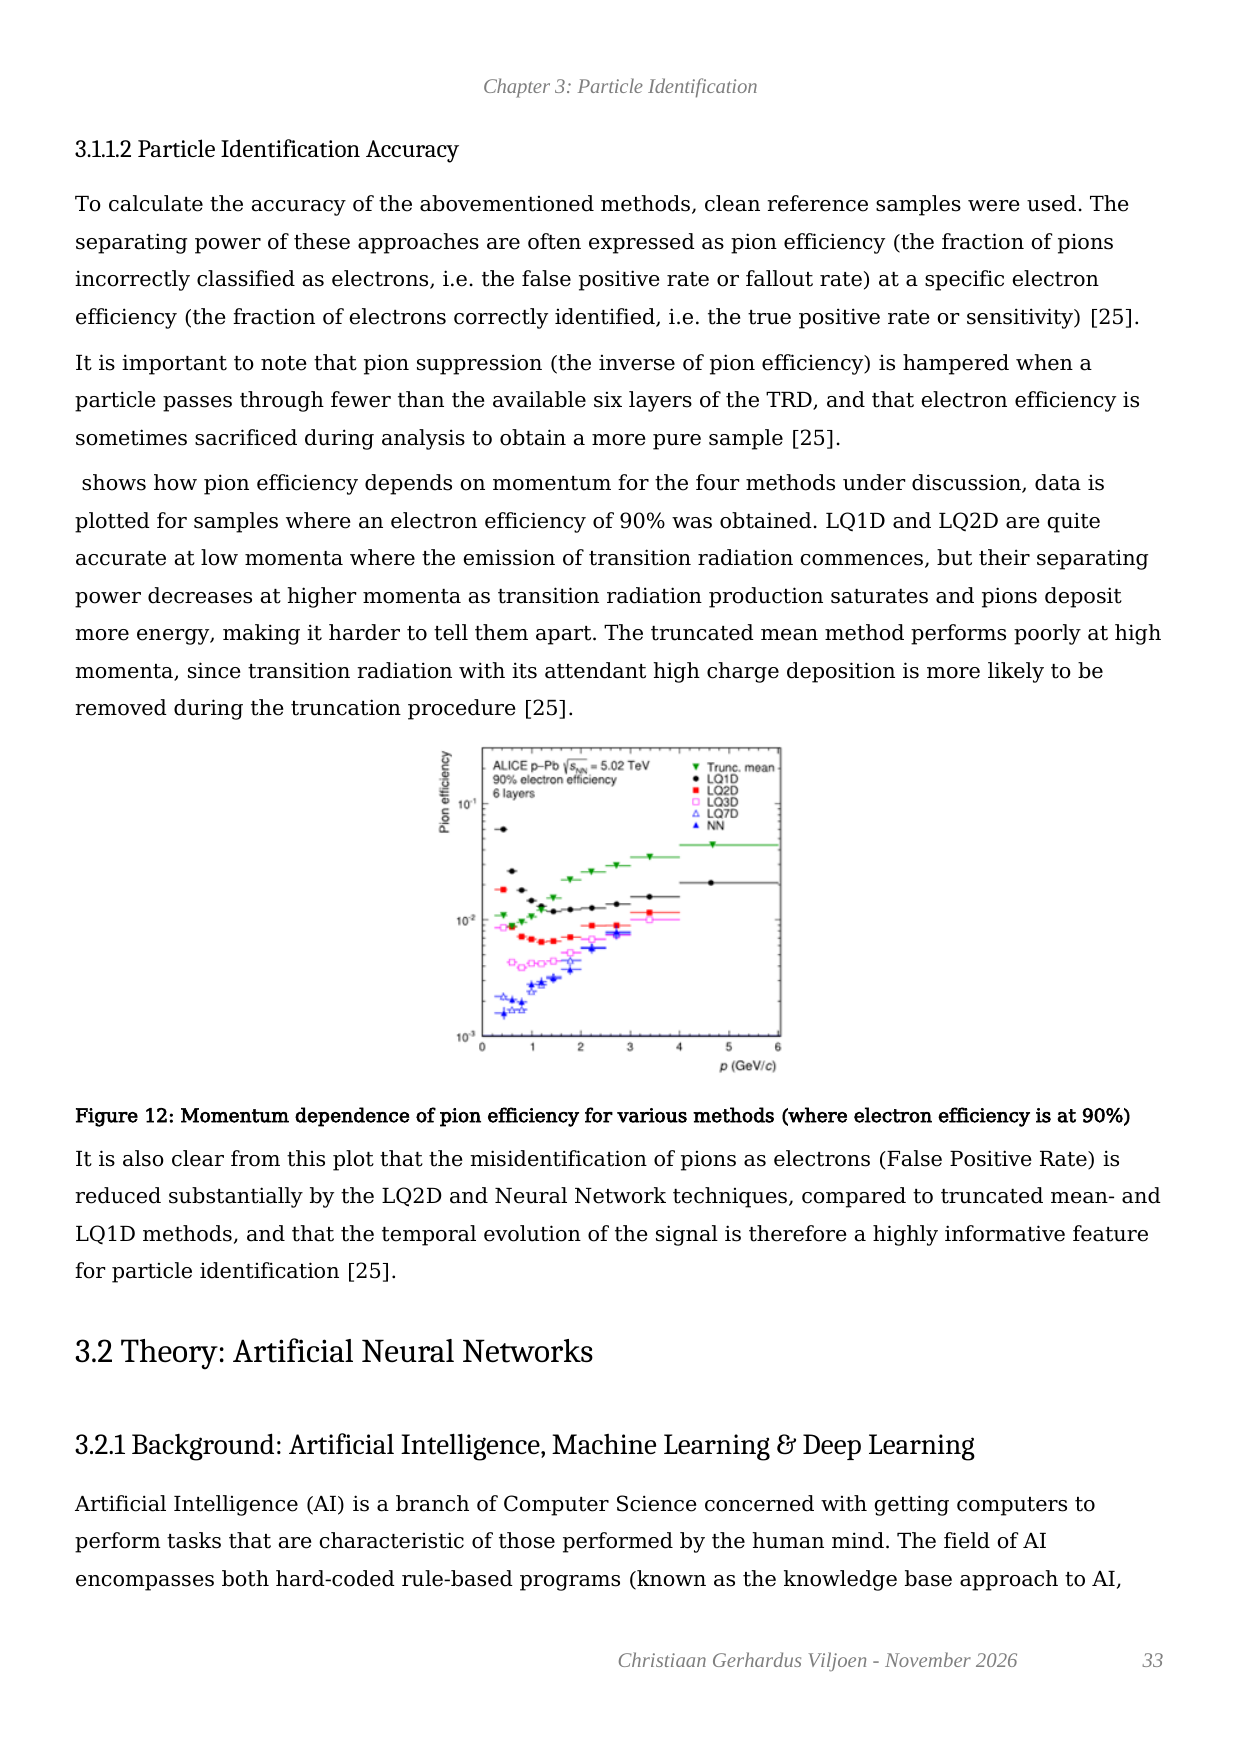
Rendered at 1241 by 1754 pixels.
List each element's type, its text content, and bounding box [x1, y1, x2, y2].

subtitle Theory: Artificial Neural Networks [75, 1333, 1165, 1371]
text To calculate the accuracy of the abovementioned methods, clean reference samples were used. The separating power of these approaches are often expressed as pion efficiency (the fraction of pions incorrectly classified as electrons, i.e. the false positive rate or fallout rate) at a specific electron efficiency (the fraction of electrons correctly identified, i.e. the true positive rate or sensitivity) . [75, 191, 1165, 328]
text Figure 12: Momentum dependence of pion efficiency for various methods (where electron efficiency is at 90%) [75, 1103, 1165, 1126]
subtitle Background: Artificial Intelligence, Machine Learning & Deep Learning [75, 1428, 1165, 1461]
subtitle Particle Identification Accuracy [75, 135, 1165, 164]
text It is also clear from this plot that the misidentification of pions as electrons (False Positive Rate) is reduced substantially by the LQ2D and Neural Network techniques, compared to truncated mean- and LQ1D methods, and that the temporal evolution of the signal is therefore a highly informative feature for particle identification . [75, 1145, 1165, 1283]
text It is important to note that pion suppression (the inverse of pion efficiency) is hampered when a particle passes through fewer than the available six layers of the TRD, and that electron efficiency is sometimes sacrificed during analysis to obtain a more pure sample . [75, 349, 1165, 449]
text Figure 12 shows how pion efficiency depends on momentum for the four methods under discussion, data is plotted for samples where an electron efficiency of 90% was obtained. LQ1D and LQ2D are quite accurate at low momenta where the emission of transition radiation commences, but their separating power decreases at higher momenta as transition radiation production saturates and pions deposit more energy, making it harder to tell them apart. The truncated mean method performs poorly at high momenta, since transition radiation with its attendant high charge deposition is more likely to be removed during the truncation procedure . [75, 470, 1165, 720]
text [75, 1491, 1165, 1591]
picture [431, 741, 810, 1084]
